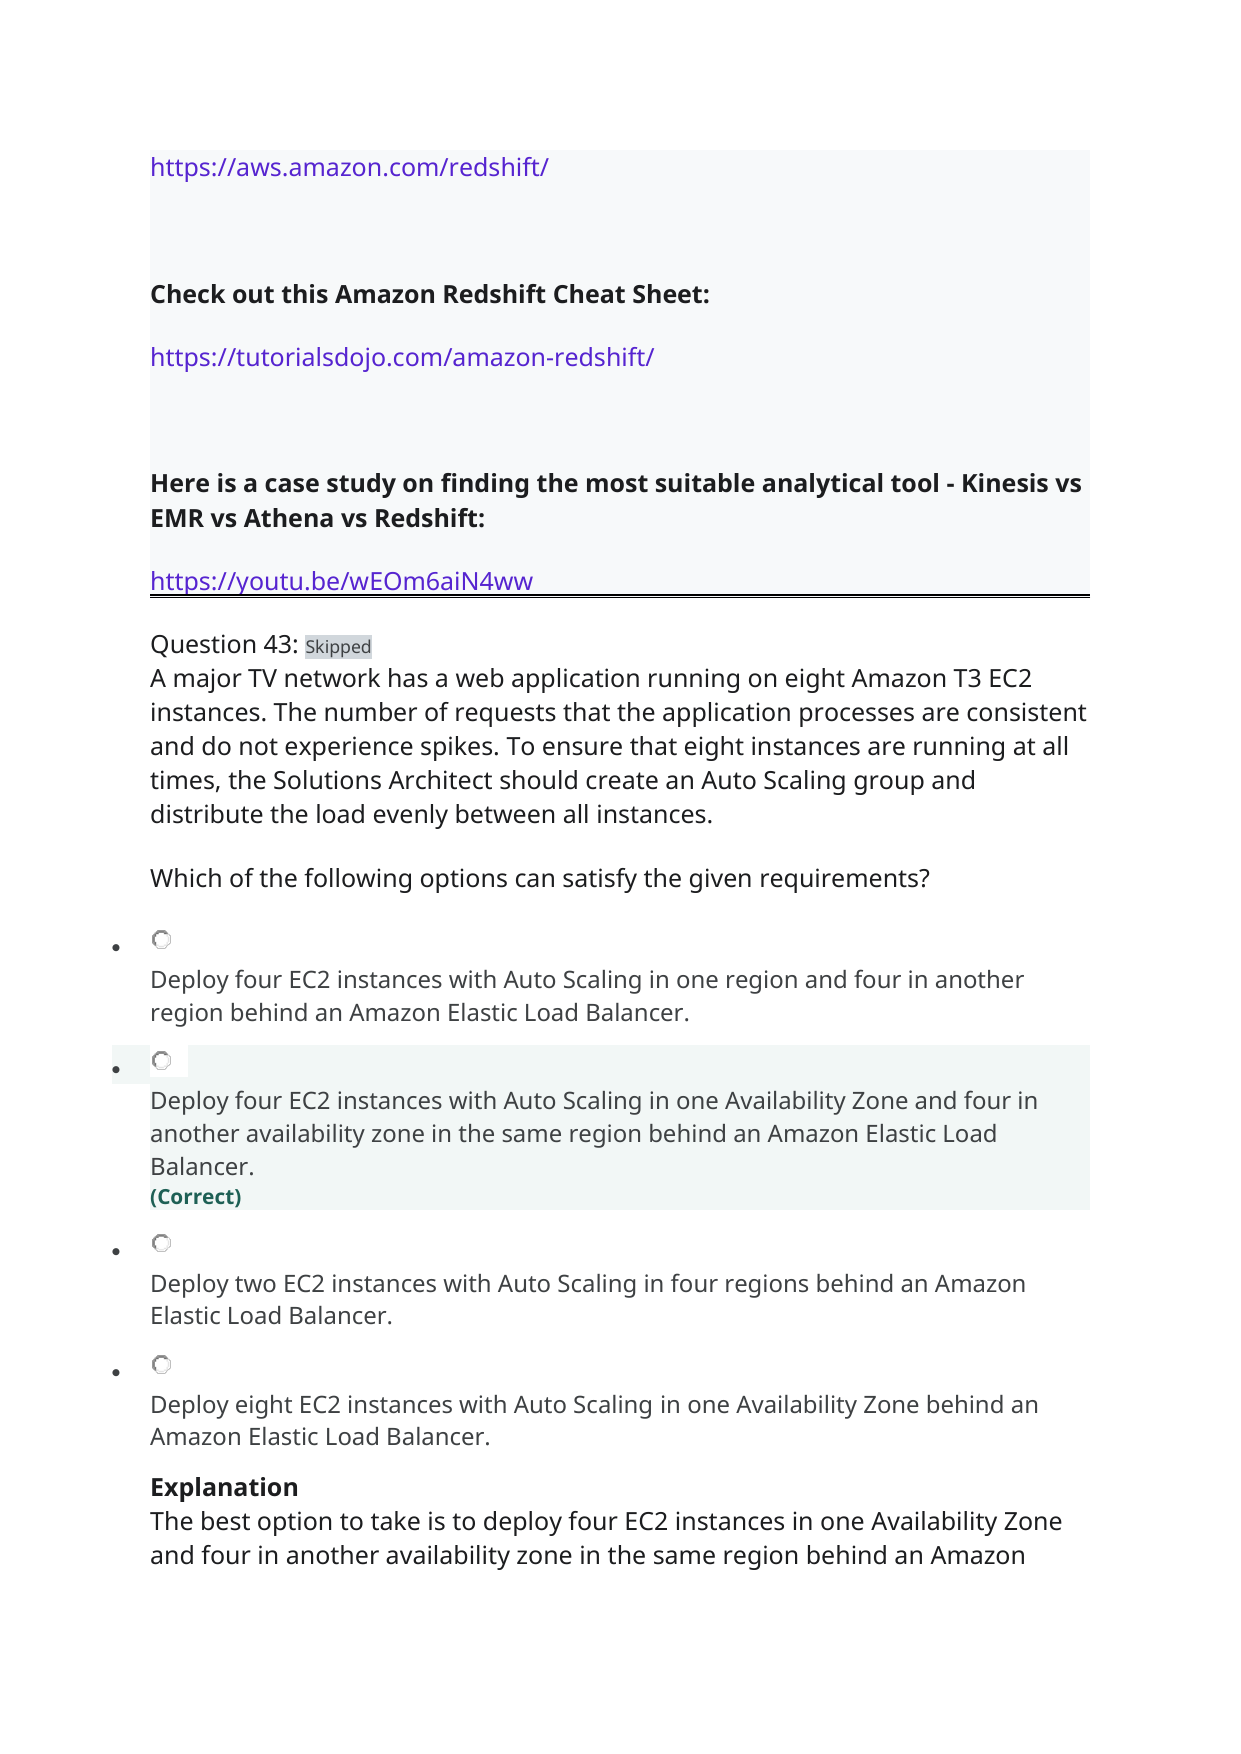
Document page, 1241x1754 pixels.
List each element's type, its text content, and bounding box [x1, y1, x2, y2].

text (Correct) [150, 1182, 1090, 1210]
list ​ [112, 1227, 1090, 1266]
text https://aws.amazon.com/redshift/ [150, 150, 1090, 184]
text https://tutorialsdojo.com/amazon-redshift/ [150, 340, 1090, 374]
text Check out this Amazon Redshift Cheat Sheet: [150, 276, 1090, 311]
text A major TV network has a web application running on eight Amazon T3 EC2 instances. The number of requests that the application processes are consistent and do not experience spikes. To ensure that eight instances are running at all times, the Solutions Architect should create an Auto Scaling group and distribute the load evenly between all instances. [150, 661, 1090, 831]
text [150, 1503, 1090, 1572]
text Which of the following options can satisfy the given requirements? [150, 860, 1090, 894]
text Deploy four EC2 instances with Auto Scaling in one Availability Zone and four in another availability zone in the same region behind an Amazon Elastic Load Balancer. [150, 1084, 1090, 1182]
list ​ [112, 1045, 1090, 1084]
text Explanation [150, 1469, 1090, 1503]
text Here is a case study on finding the most suitable analytical tool - Kinesis vs EMR vs Athena vs Redshift: [150, 466, 1090, 534]
text Deploy four EC2 instances with Auto Scaling in one region and four in another region behind an Amazon Elastic Load Balancer. [150, 963, 1090, 1028]
text Question 43: Skipped [150, 627, 1090, 661]
list ​ [112, 1348, 1090, 1388]
list ​ [112, 923, 1090, 963]
text Deploy two EC2 instances with Auto Scaling in four regions behind an Amazon Elastic Load Balancer. [150, 1266, 1090, 1332]
text https://youtu.be/wEOm6aiN4ww [150, 563, 1090, 594]
text Deploy eight EC2 instances with Auto Scaling in one Availability Zone behind an Amazon Elastic Load Balancer. [150, 1388, 1090, 1453]
